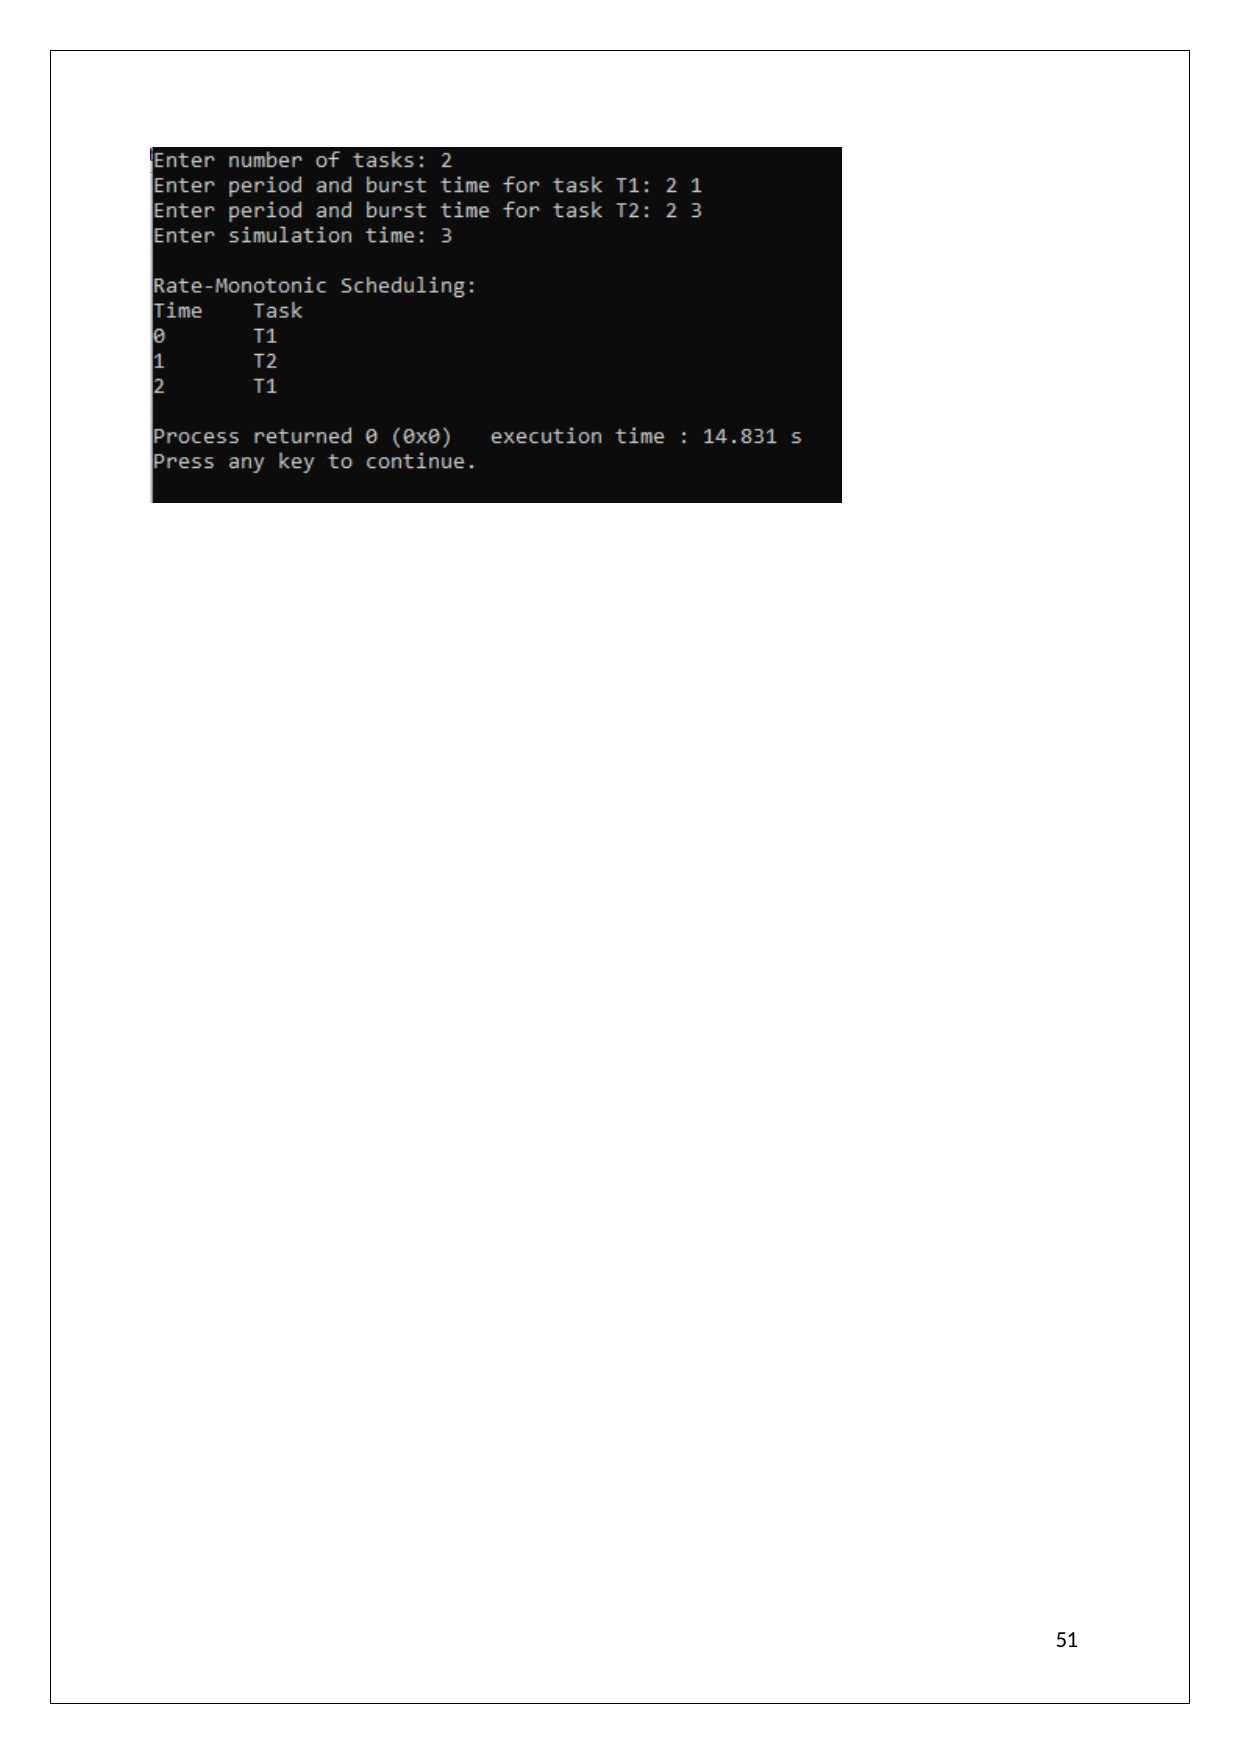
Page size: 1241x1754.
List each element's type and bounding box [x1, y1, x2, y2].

picture [150, 147, 842, 503]
